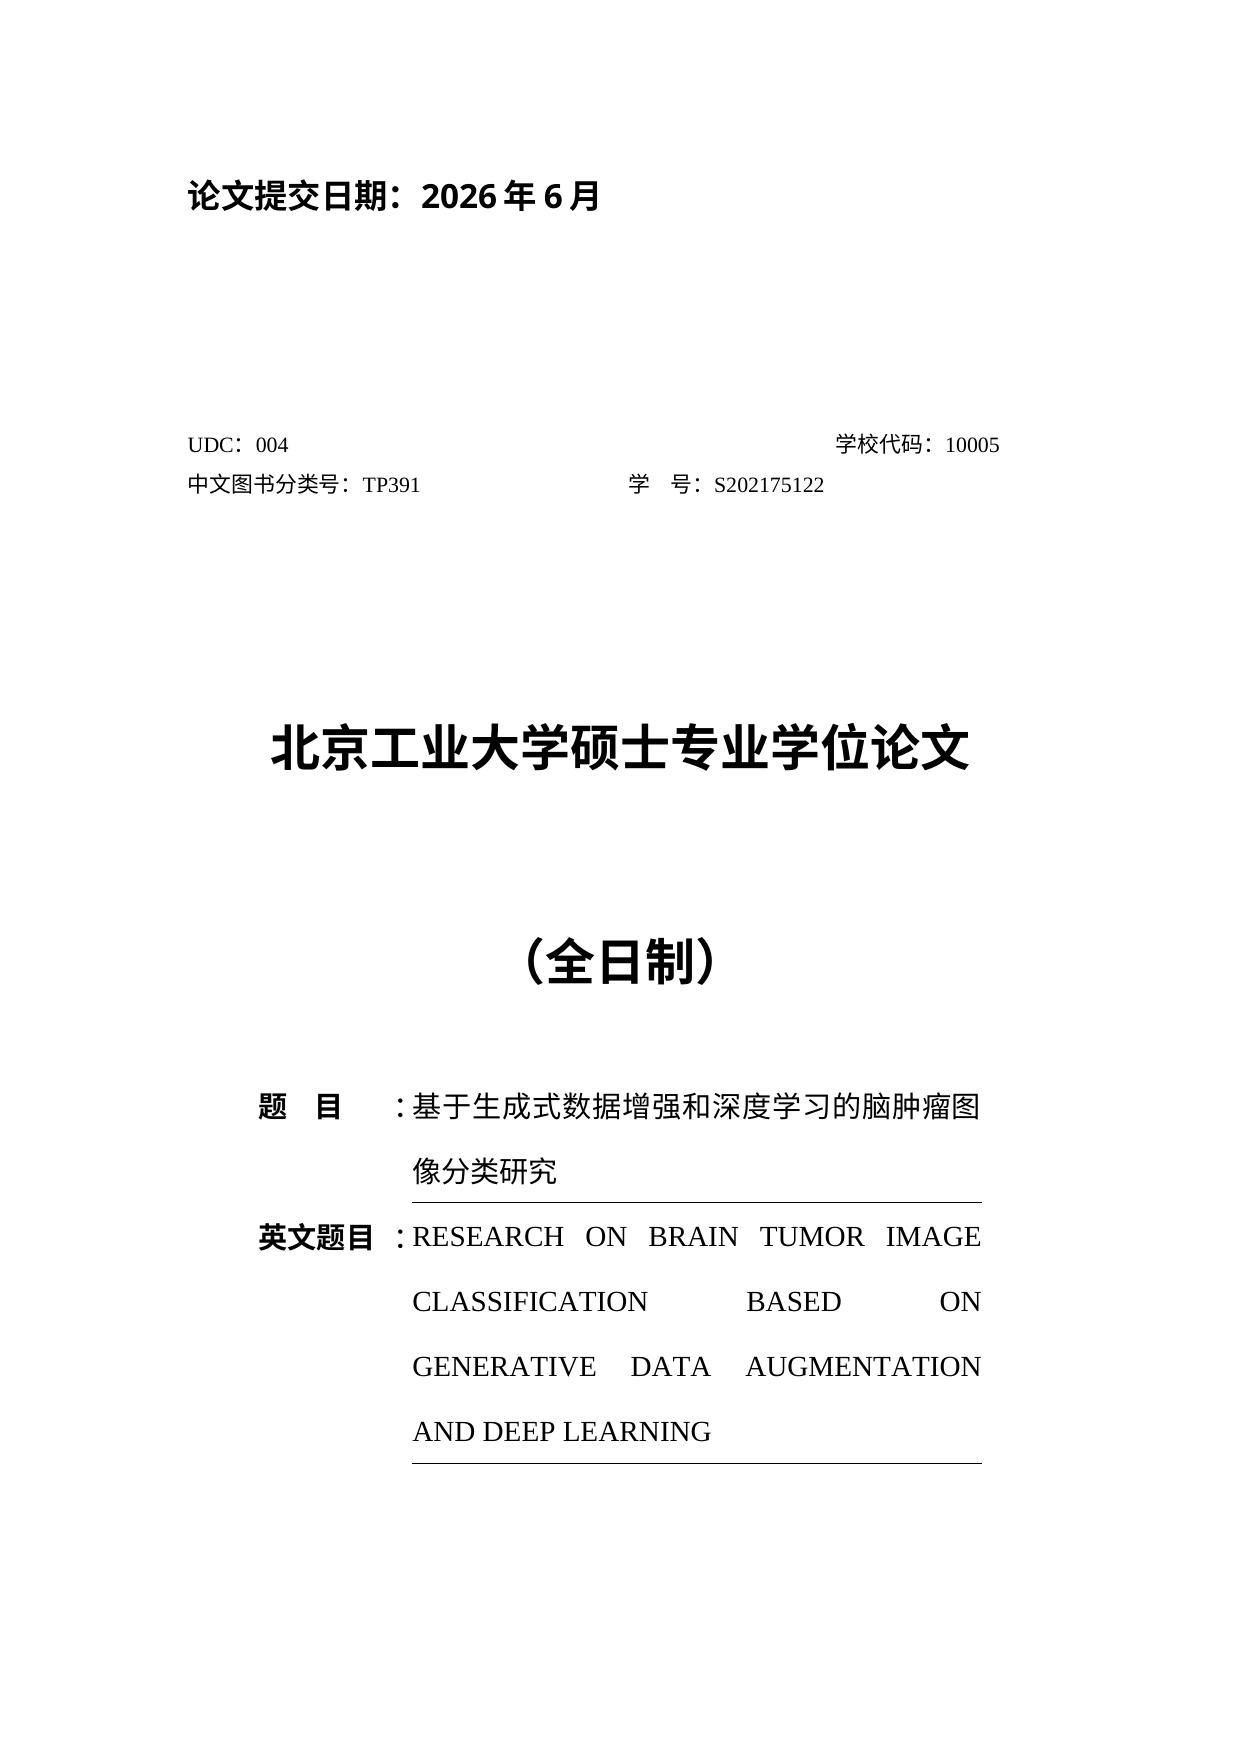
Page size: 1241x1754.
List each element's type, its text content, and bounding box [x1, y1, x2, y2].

table_cell 英文题目 [258, 1202, 393, 1463]
text 北京工业大学硕士专业学位论文 [187, 695, 1053, 793]
table_cell ： [393, 1202, 412, 1463]
text UDC：004 学校代码：10005 [187, 427, 1053, 459]
table_header 基于生成式数据增强和深度学习的脑肿瘤图像分类研究 [412, 1072, 982, 1202]
text 中文图书分类号：TP391 学 号：S202175122 [187, 467, 1053, 499]
table_header 题 目 [258, 1072, 393, 1202]
text （全日制） [187, 909, 1053, 1007]
table_header ： [393, 1072, 412, 1202]
text 论文提交日期：2026年6月 [187, 162, 1053, 227]
table_cell RESEARCH ON BRAIN TUMOR IMAGE CLASSIFICATION BASED ON GENERATIVE DATA AUGMENTATION AND DEEP LEARNING [412, 1203, 982, 1463]
